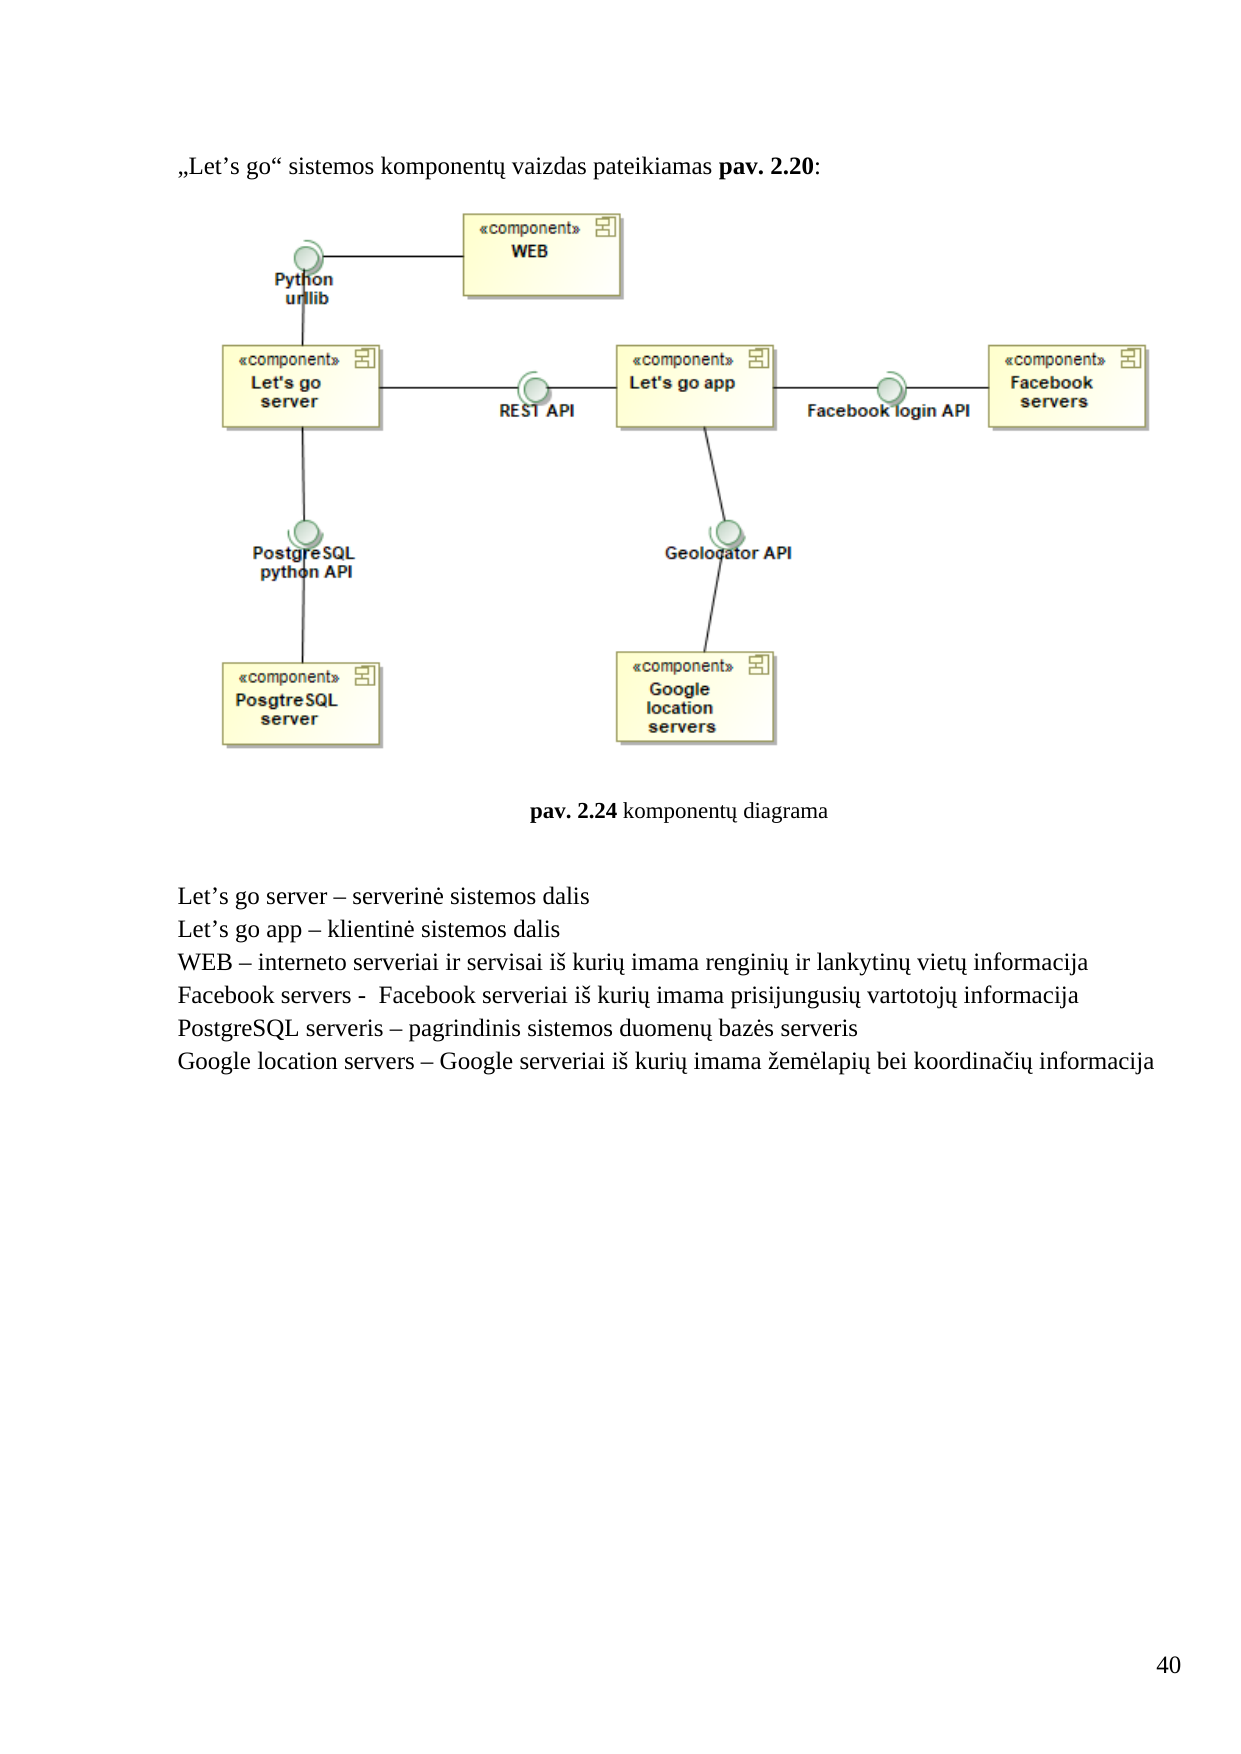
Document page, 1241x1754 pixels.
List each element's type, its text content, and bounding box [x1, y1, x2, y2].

text Let’s go app – klientinė sistemos dalis [177, 914, 1181, 943]
text WEB – interneto serveriai ir servisai iš kurių imama renginių ir lankytinų vietų informacija [177, 947, 1181, 976]
text Facebook servers - Facebook serveriai iš kurių imama prisijungusių vartotojų informacija [177, 980, 1181, 1009]
picture [177, 184, 1165, 772]
text Let’s go server – serverinė sistemos dalis [177, 881, 1181, 910]
text Google location servers – Google serveriai iš kurių imama žemėlapių bei koordinačių informacija [177, 1046, 1181, 1075]
text „Let’s go“ sistemos komponentų vaizdas pateikiamas pav. 2.20: [177, 151, 1181, 180]
text PostgreSQL serveris – pagrindinis sistemos duomenų bazės serveris [177, 1013, 1181, 1042]
